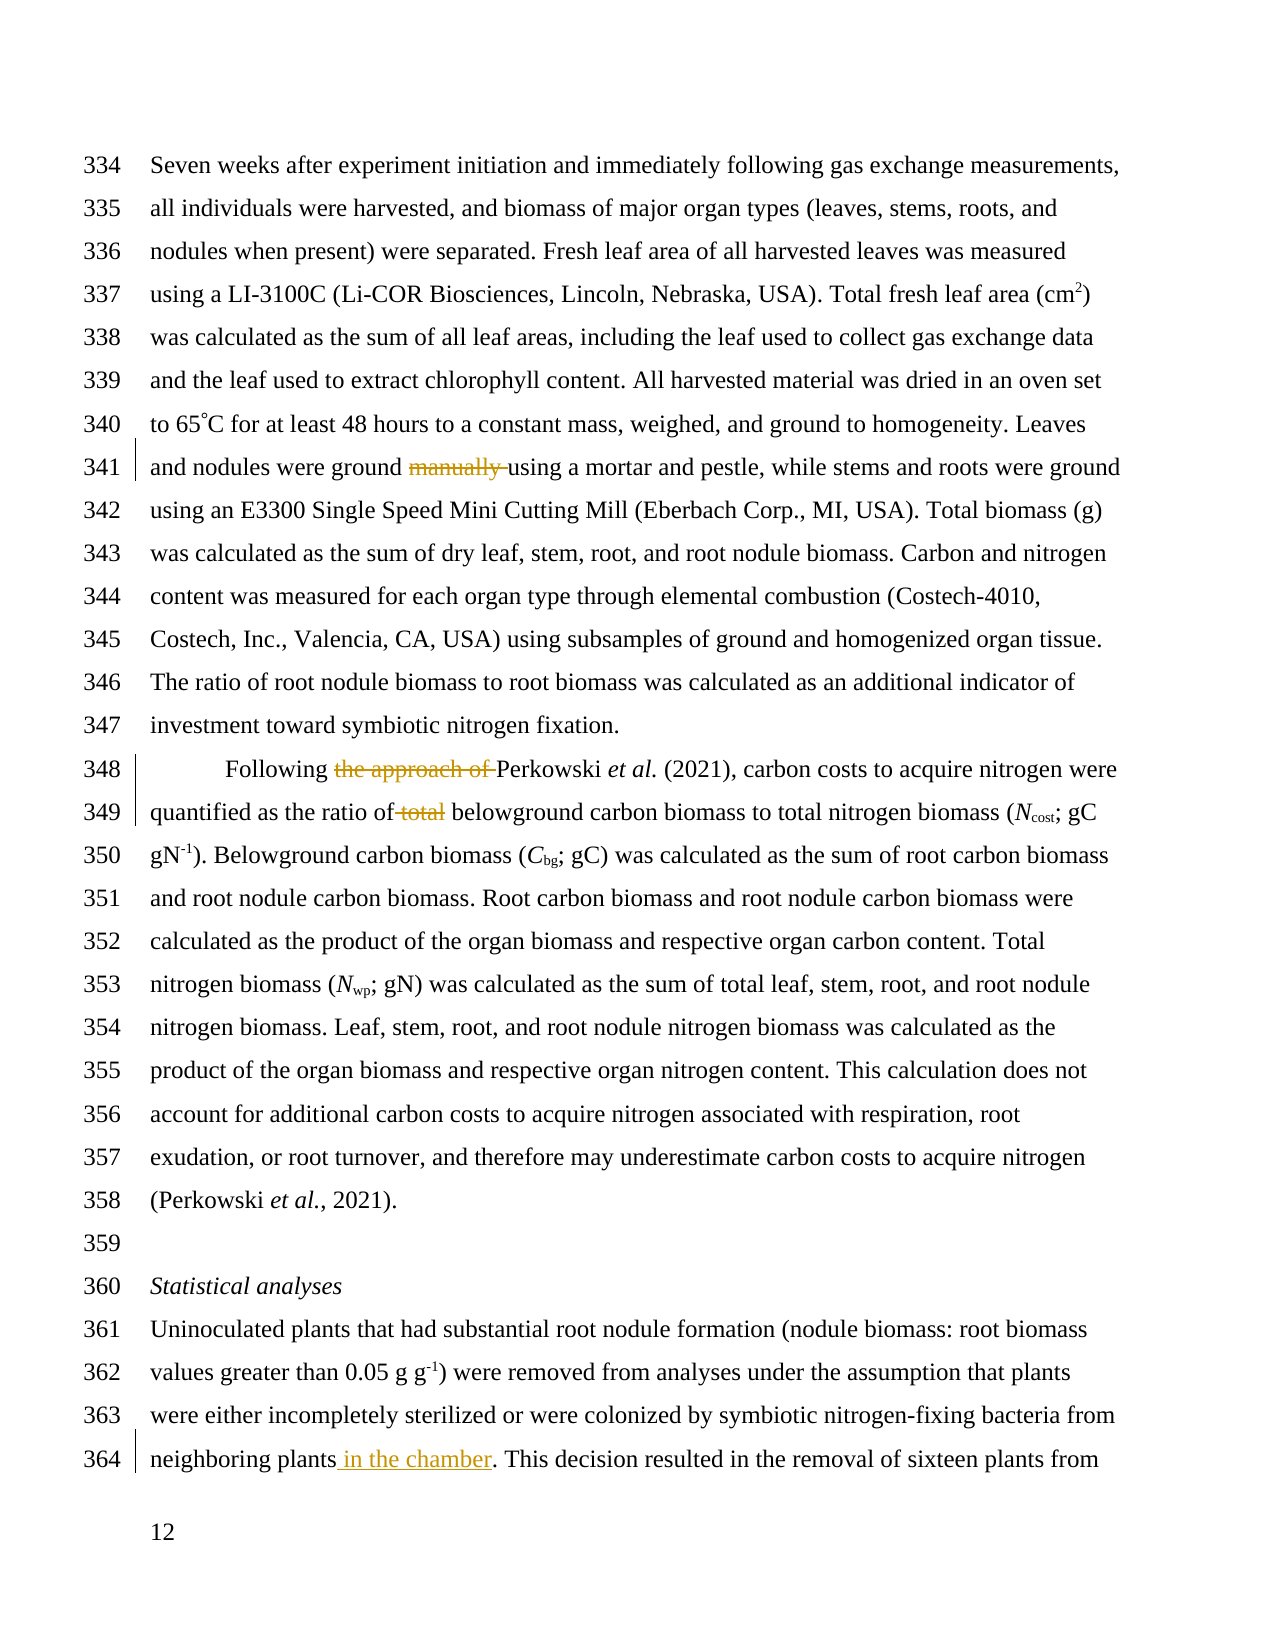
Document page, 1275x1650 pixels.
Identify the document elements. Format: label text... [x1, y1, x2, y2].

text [150, 1314, 1125, 1472]
text Seven weeks after experiment initiation and immediately following gas exchange measurements, all individuals were harvested, and biomass of major organ types (leaves, stems, roots, and nodules when present) were separated. Fresh leaf area of all harvested leaves was measured using a LI-3100C (Li-COR Biosciences, Lincoln, Nebraska, USA). Total fresh leaf area (cm2) was calculated as the sum of all leaf areas, including the leaf used to collect gas exchange data and the leaf used to extract chlorophyll content. All harvested material was dried in an oven set to 65C for at least 48 hours to a constant mass, weighed, and ground to homogeneity. Leaves and nodules were ground using a mortar and pestle, while stems and roots were ground using an E3300 Single Speed Mini Cutting Mill (Eberbach Corp., MI, USA). Total biomass (g) was calculated as the sum of dry leaf, stem, root, and root nodule biomass. Carbon and nitrogen content was measured for each organ type through elemental combustion (Costech-4010, Costech, Inc., Valencia, CA, USA) using subsamples of ground and homogenized organ tissue. The ratio of root nodule biomass to root biomass was calculated as an additional indicator of investment toward symbiotic nitrogen fixation. [150, 150, 1125, 739]
text Following Perkowski et al. (2021), carbon costs to acquire nitrogen were quantified as the ratio of belowground carbon biomass to total nitrogen biomass (Ncost; gC gN-1). Belowground carbon biomass (Cbg; gC) was calculated as the sum of root carbon biomass and root nodule carbon biomass. Root carbon biomass and root nodule carbon biomass were calculated as the product of the organ biomass and respective organ carbon content. Total nitrogen biomass (Nwp; gN) was calculated as the sum of total leaf, stem, root, and root nodule nitrogen biomass. Leaf, stem, root, and root nodule nitrogen biomass was calculated as the product of the organ biomass and respective organ nitrogen content. This calculation does not account for additional carbon costs to acquire nitrogen associated with respiration, root exudation, or root turnover, and therefore may underestimate carbon costs to acquire nitrogen (Perkowski et al., 2021). [150, 754, 1125, 1214]
text Statistical analyses [150, 1271, 1125, 1300]
